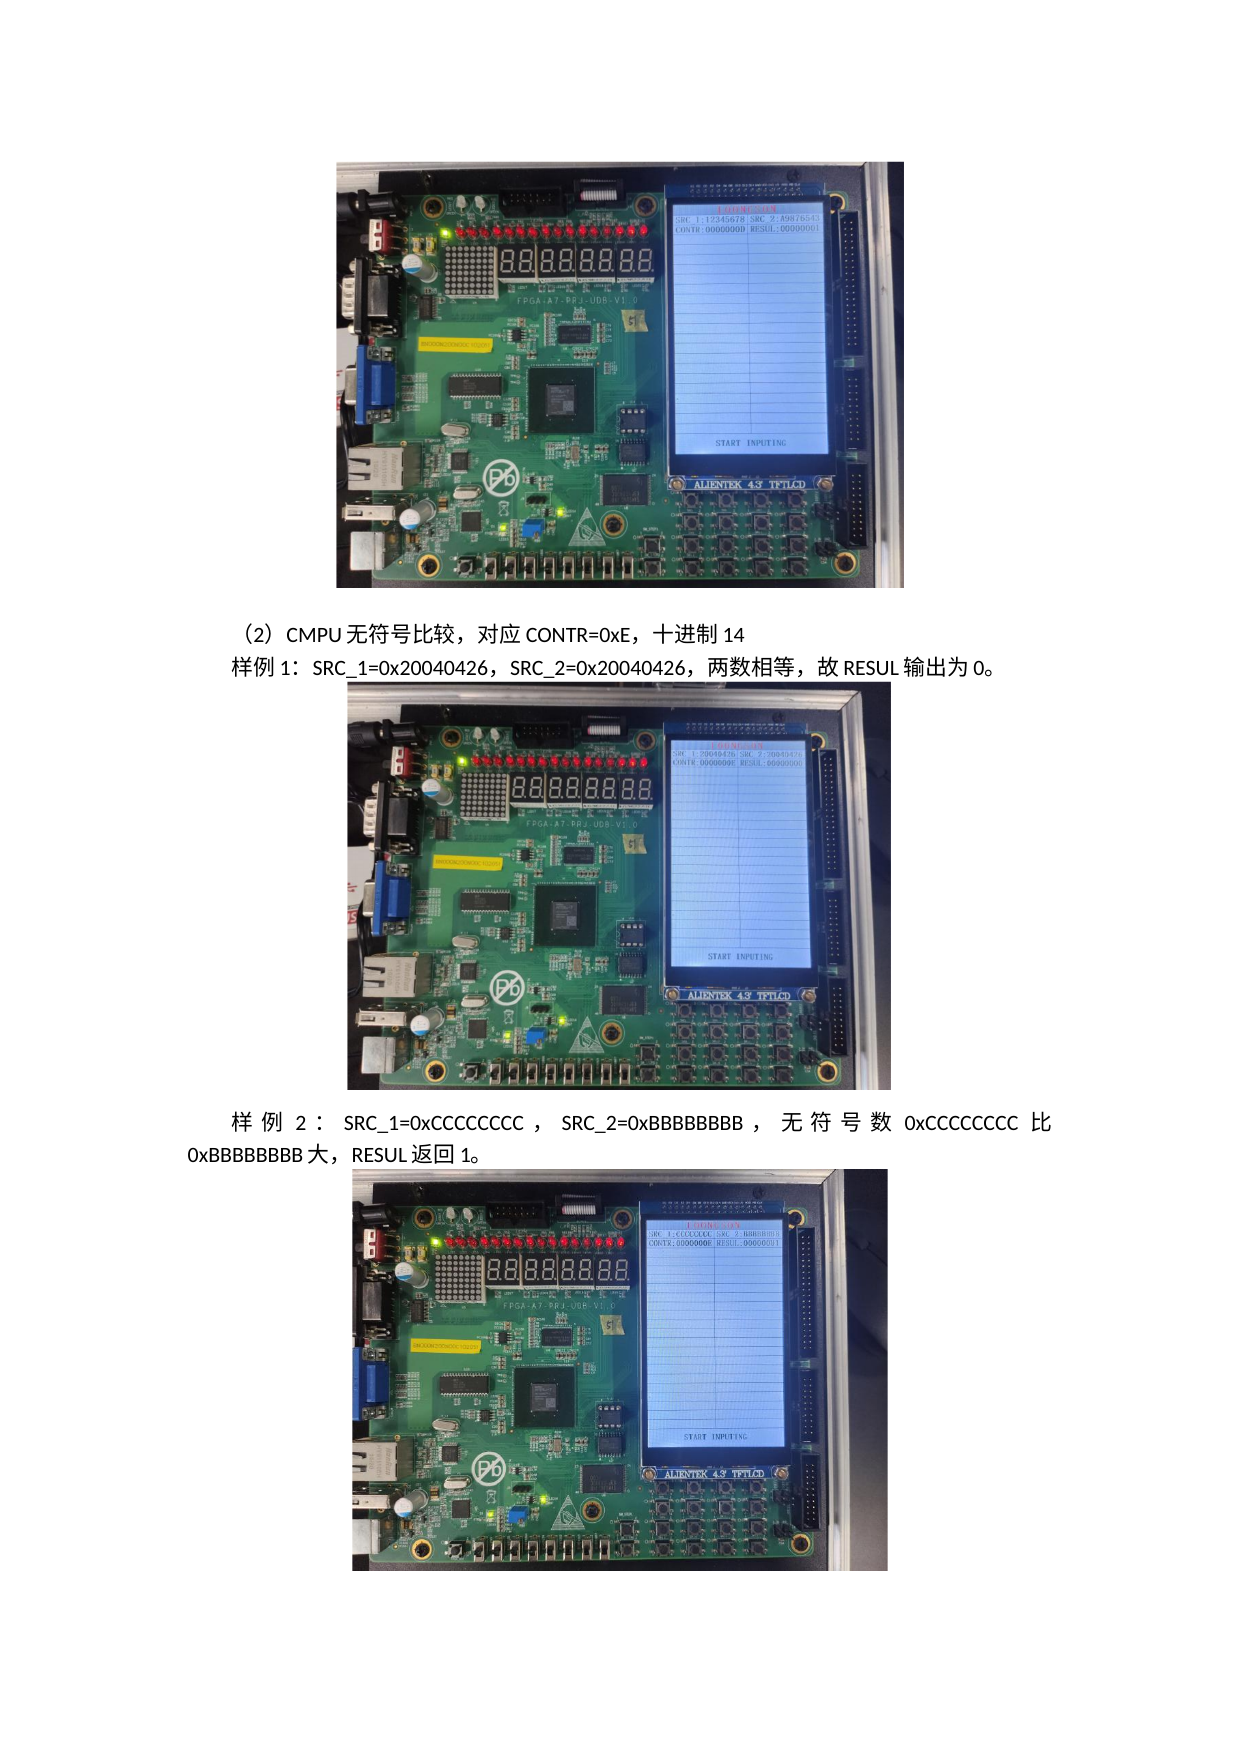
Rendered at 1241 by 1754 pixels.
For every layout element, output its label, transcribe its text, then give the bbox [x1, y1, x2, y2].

picture [352, 1169, 888, 1571]
picture [337, 162, 903, 588]
list （2）CMPU无符号比较，对应CONTR=0xE，十进制14 [187, 617, 1053, 649]
list 样例2：SRC_1=0xCCCCCCCC，SRC_2=0xBBBBBBBB，无符号数0xCCCCCCCC比0xBBBBBBBB大，RESUL返回1。 [187, 1104, 1053, 1169]
list 样例1：SRC_1=0x20040426，SRC_2=0x20040426，两数相等，故RESUL输出为0。 [187, 649, 1053, 682]
picture [348, 682, 890, 1090]
